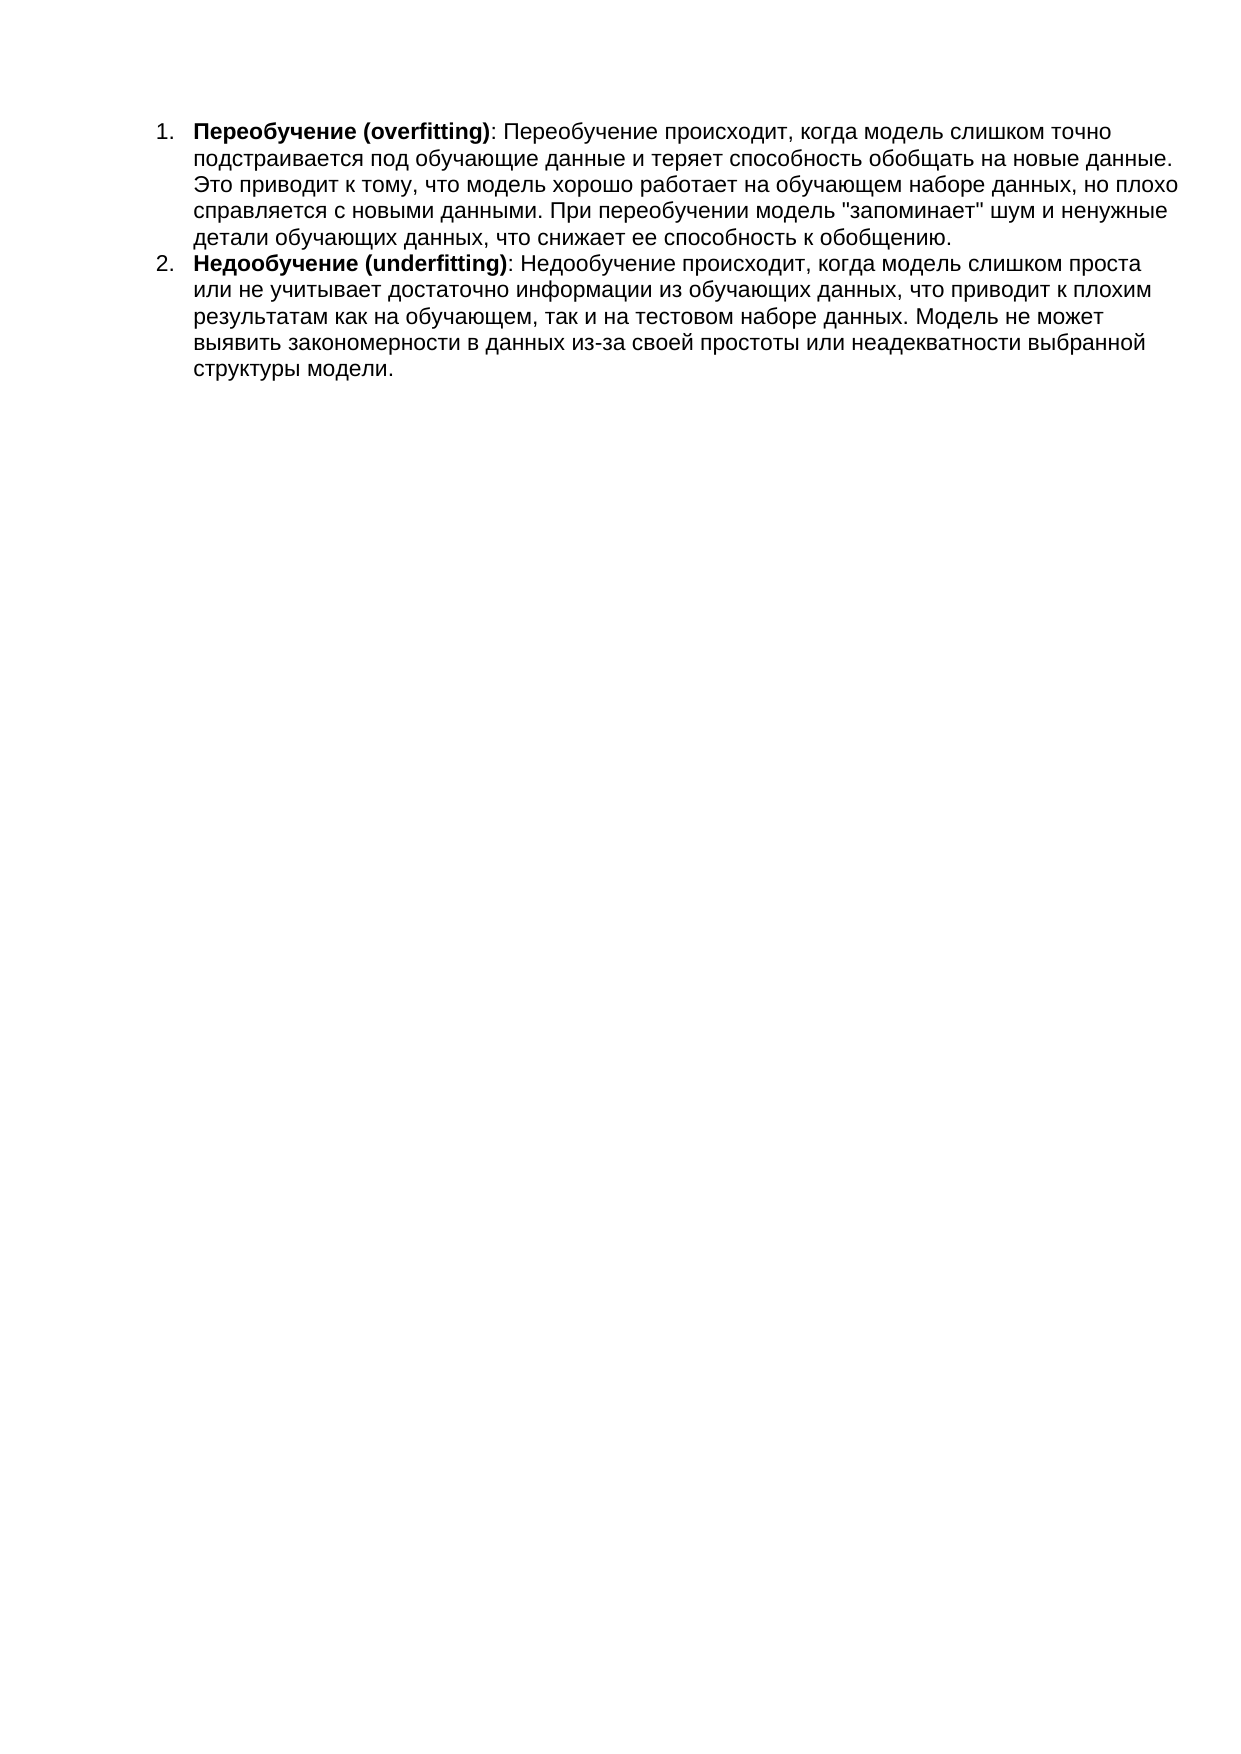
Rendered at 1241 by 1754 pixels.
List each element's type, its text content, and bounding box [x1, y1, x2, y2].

list Недообучение (underfitting): Недообучение происходит, когда модель слишком проста или не учитывает достаточно информации из обучающих данных, что приводит к плохим результатам как на обучающем, так и на тестовом наборе данных. Модель не может выявить закономерности в данных из-за своей простоты или неадекватности выбранной структуры модели. [156, 250, 1181, 382]
list Переобучение (overfitting): Переобучение происходит, когда модель слишком точно подстраивается под обучающие данные и теряет способность обобщать на новые данные. Это приводит к тому, что модель хорошо работает на обучающем наборе данных, но плохо справляется с новыми данными. При переобучении модель "запоминает" шум и ненужные детали обучающих данных, что снижает ее способность к обобщению. [156, 118, 1181, 250]
